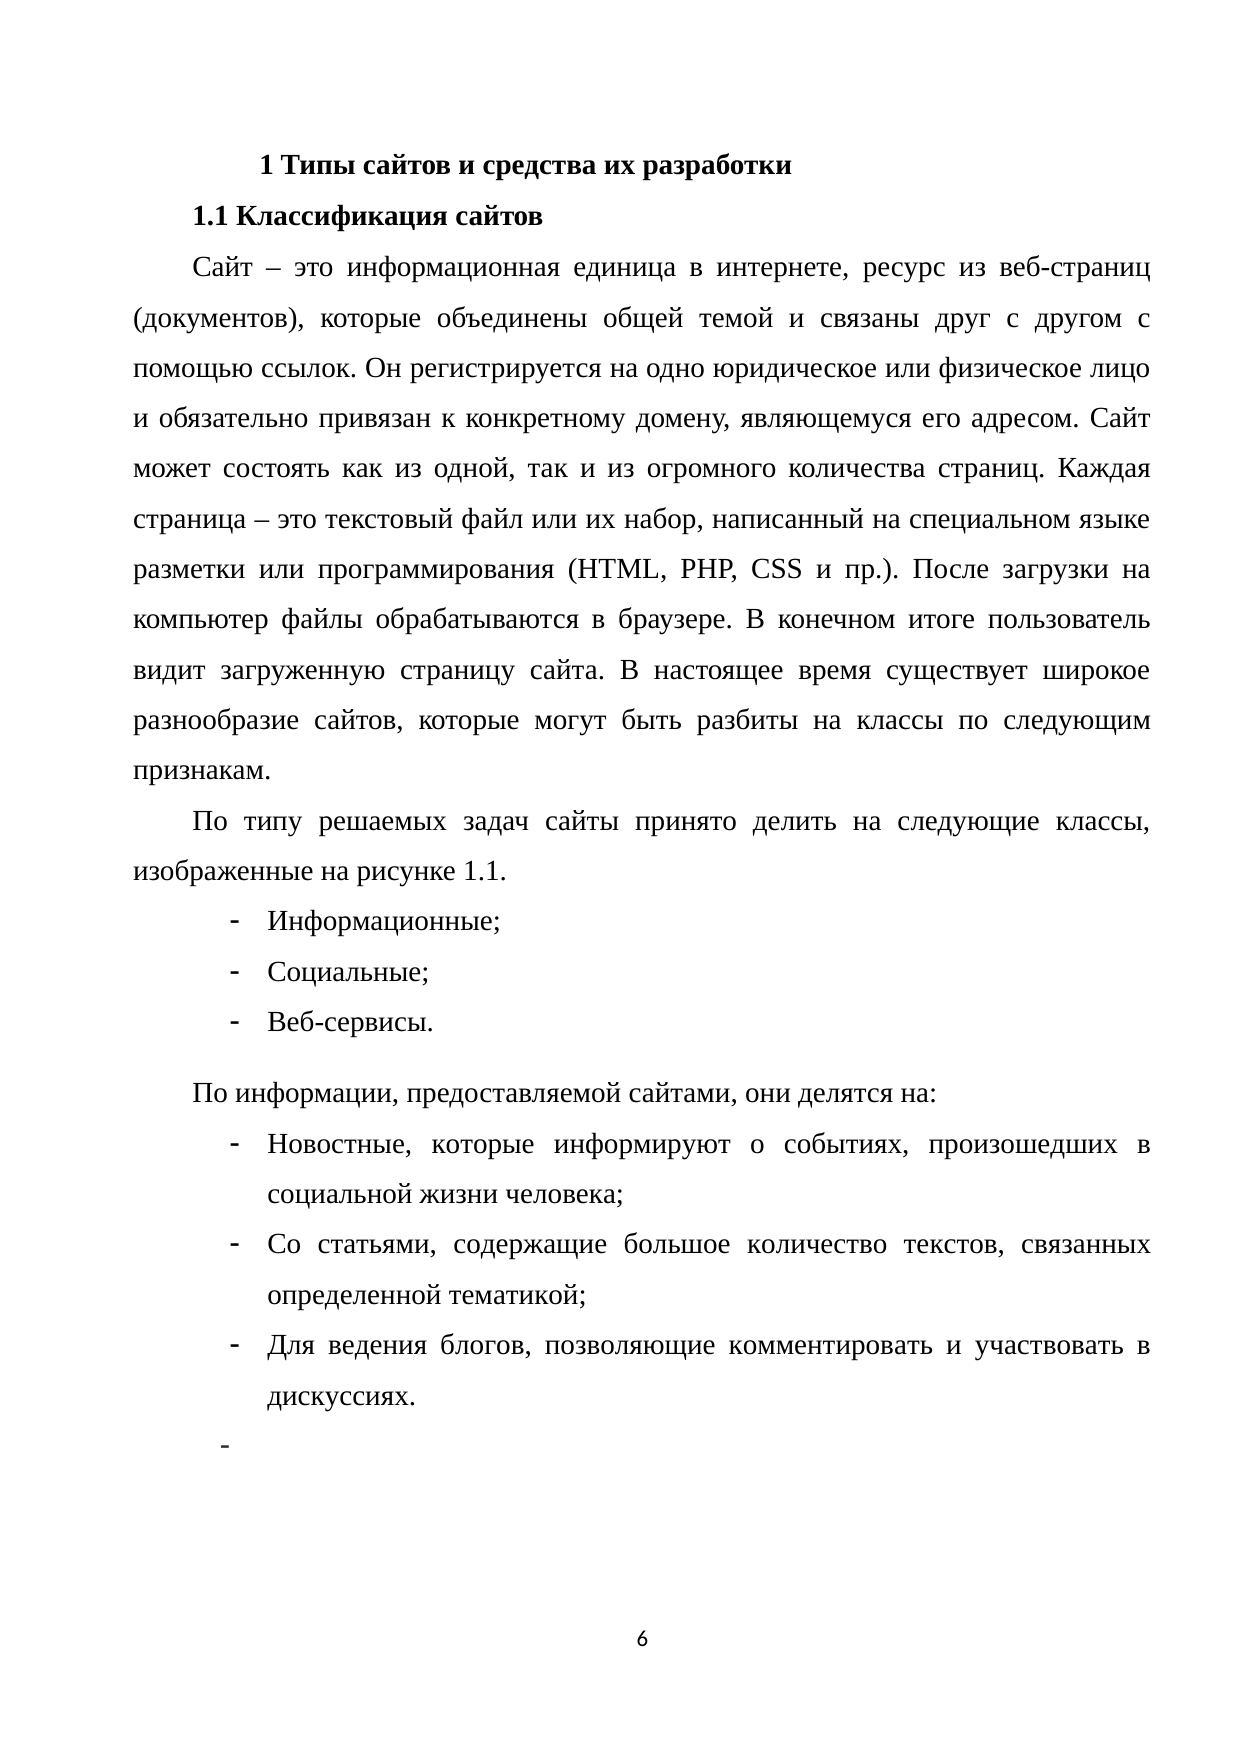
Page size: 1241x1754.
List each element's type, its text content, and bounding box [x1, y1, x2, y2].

subtitle 1.1 Классификация сайтов [133, 198, 1152, 232]
text По информации, предоставляемой сайтами, они делятся на: [133, 1076, 1152, 1109]
text Сайт – это информационная единица в интернете, ресурс из веб-страниц (документов), которые объединены общей темой и связаны друг с другом с помощью ссылок. Он регистрируется на одно юридическое или физическое лицо и обязательно привязан к конкретному домену, являющемуся его адресом. Сайт может состоять как из одной, так и из огромного количества страниц. Каждая страница – это текстовый файл или их набор, написанный на специальном языке разметки или программирования (HTML, PHP, CSS и пр.). После загрузки на компьютер файлы обрабатываются в браузере. В конечном итоге пользователь видит загруженную страницу сайта. В настоящее время существует широкое разнообразие сайтов, которые могут быть разбиты на классы по следующим признакам. [133, 249, 1152, 786]
list Веб-сервисы. [229, 1004, 1152, 1038]
subtitle Типы сайтов и средства их разработки [207, 147, 1152, 181]
list Новостные, которые информируют о событиях, произошедших в социальной жизни человека; [229, 1126, 1152, 1210]
list Со статьями, содержащие большое количество текстов, связанных определенной тематикой; [229, 1227, 1152, 1311]
text По типу решаемых задач сайты принято делить на следующие классы, изображенные на рисунке 1.1. [133, 803, 1152, 887]
list Для ведения блогов, позволяющие комментировать и участвовать в дискуссиях. [229, 1327, 1152, 1411]
list Информационные; [229, 903, 1152, 937]
list Социальные; [229, 954, 1152, 987]
